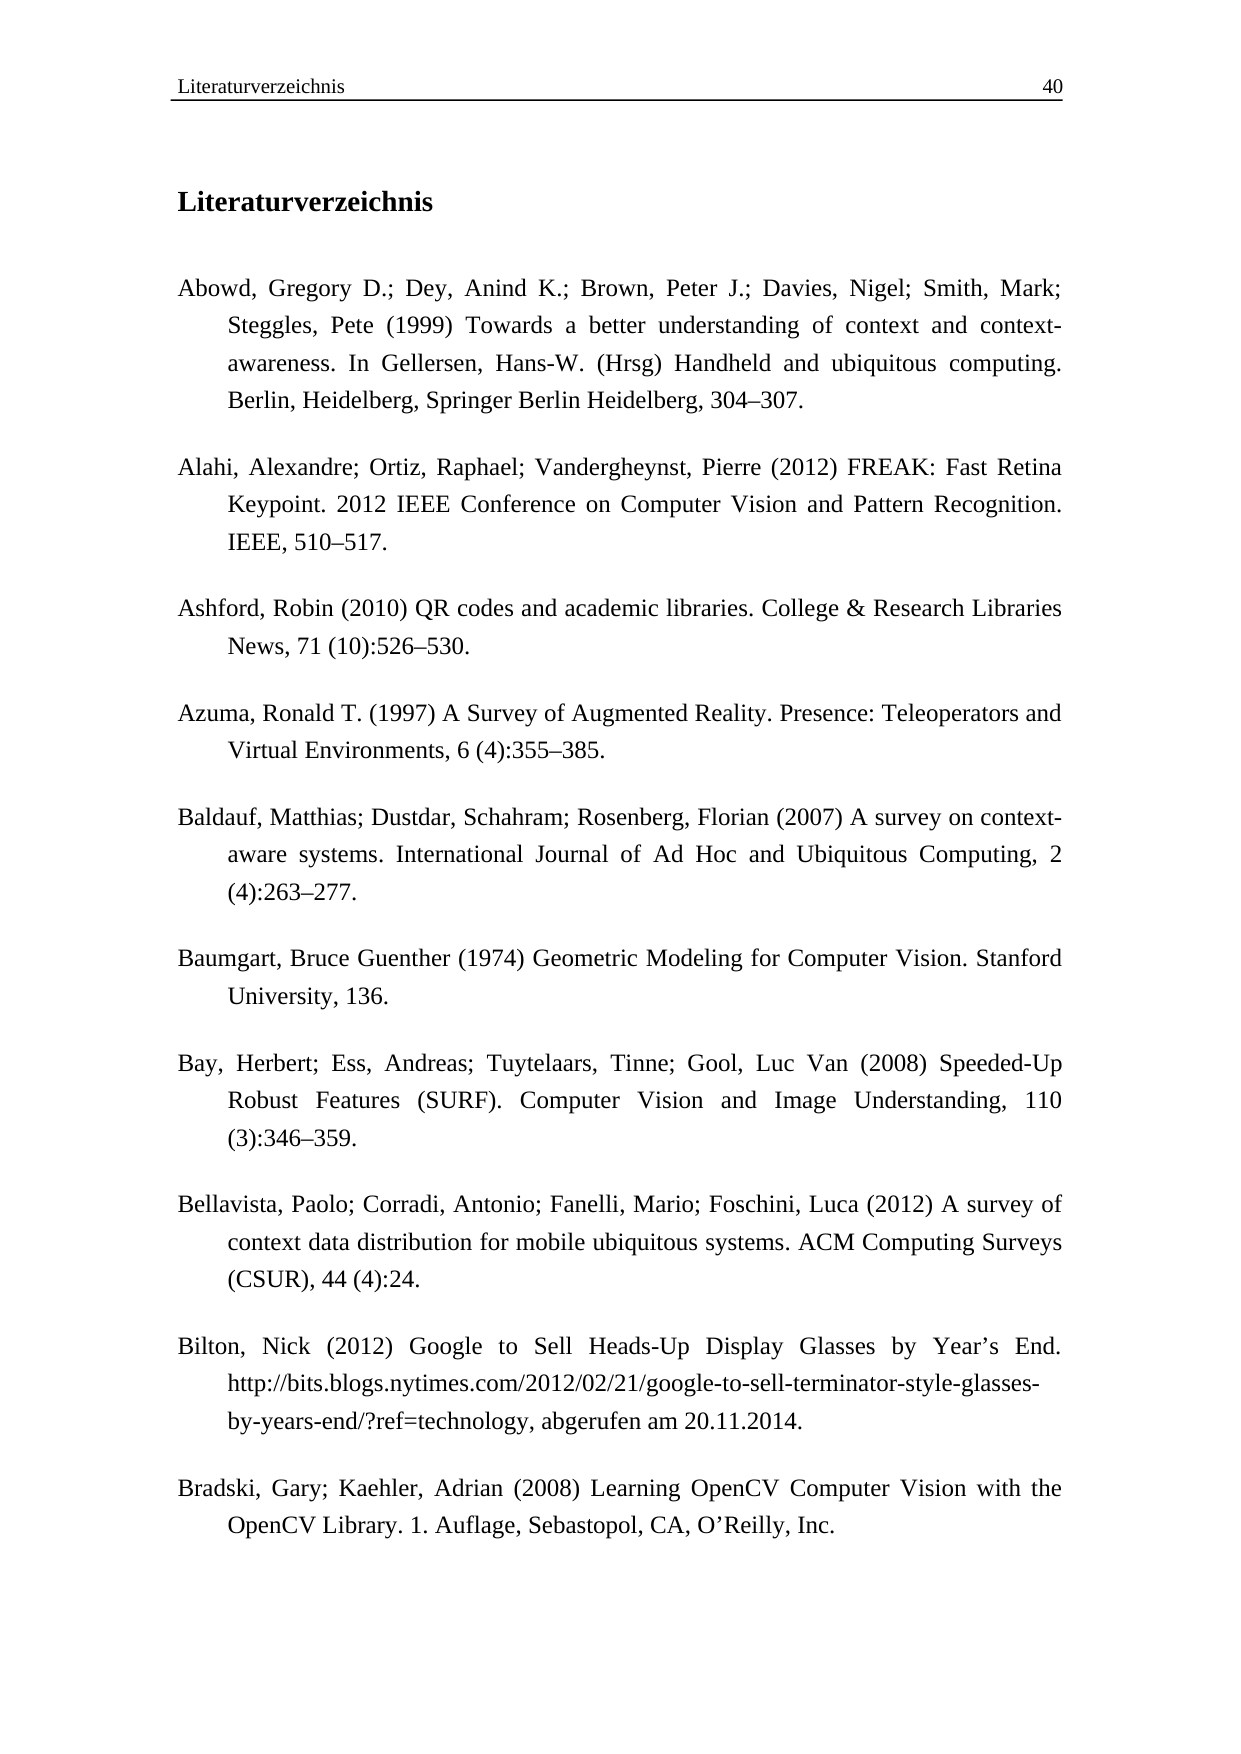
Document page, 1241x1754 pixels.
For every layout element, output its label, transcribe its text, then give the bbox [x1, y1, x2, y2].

text Bay, Herbert; Ess, Andreas; Tuytelaars, Tinne; Gool, Luc Van (2008) Speeded-Up Robust Features (SURF). Computer Vision and Image Understanding, 110 (3):346–359. [177, 1039, 1063, 1151]
text Abowd, Gregory D.; Dey, Anind K.; Brown, Peter J.; Davies, Nigel; Smith, Mark; Steggles, Pete (1999) Towards a better understanding of context and context-awareness. In Gellersen, Hans-W. (Hrsg) Handheld and ubiquitous computing. Berlin, Heidelberg, Springer Berlin Heidelberg, 304–307. [177, 264, 1063, 414]
text Alahi, Alexandre; Ortiz, Raphael; Vandergheynst, Pierre (2012) FREAK: Fast Retina Keypoint. 2012 IEEE Conference on Computer Vision and Pattern Recognition. IEEE, 510–517. [177, 443, 1063, 556]
text Baldauf, Matthias; Dustdar, Schahram; Rosenberg, Florian (2007) A survey on context-aware systems. International Journal of Ad Hoc and Ubiquitous Computing, 2 (4):263–277. [177, 793, 1063, 906]
text Baumgart, Bruce Guenther (1974) Geometric Modeling for Computer Vision. Stanford University, 136. [177, 935, 1063, 1010]
text Bellavista, Paolo; Corradi, Antonio; Fanelli, Mario; Foschini, Luca (2012) A survey of context data distribution for mobile ubiquitous systems. ACM Computing Surveys (CSUR), 44 (4):24. [177, 1181, 1063, 1293]
subtitle Literaturverzeichnis [177, 184, 1063, 218]
text Bradski, Gary; Kaehler, Adrian (2008) Learning OpenCV Computer Vision with the OpenCV Library. 1. Auflage, Sebastopol, CA, O’Reilly, Inc. [177, 1464, 1063, 1539]
text Azuma, Ronald T. (1997) A Survey of Augmented Reality. Presence: Teleoperators and Virtual Environments, 6 (4):355–385. [177, 689, 1063, 764]
text Bilton, Nick (2012) Google to Sell Heads-Up Display Glasses by Year’s End. http://bits.blogs.nytimes.com/2012/02/21/google-to-sell-terminator-style-glasses-by-years-end/?ref=technology, abgerufen am 20.11.2014. [177, 1322, 1063, 1435]
text Ashford, Robin (2010) QR codes and academic libraries. College & Research Libraries News, 71 (10):526–530. [177, 585, 1063, 660]
